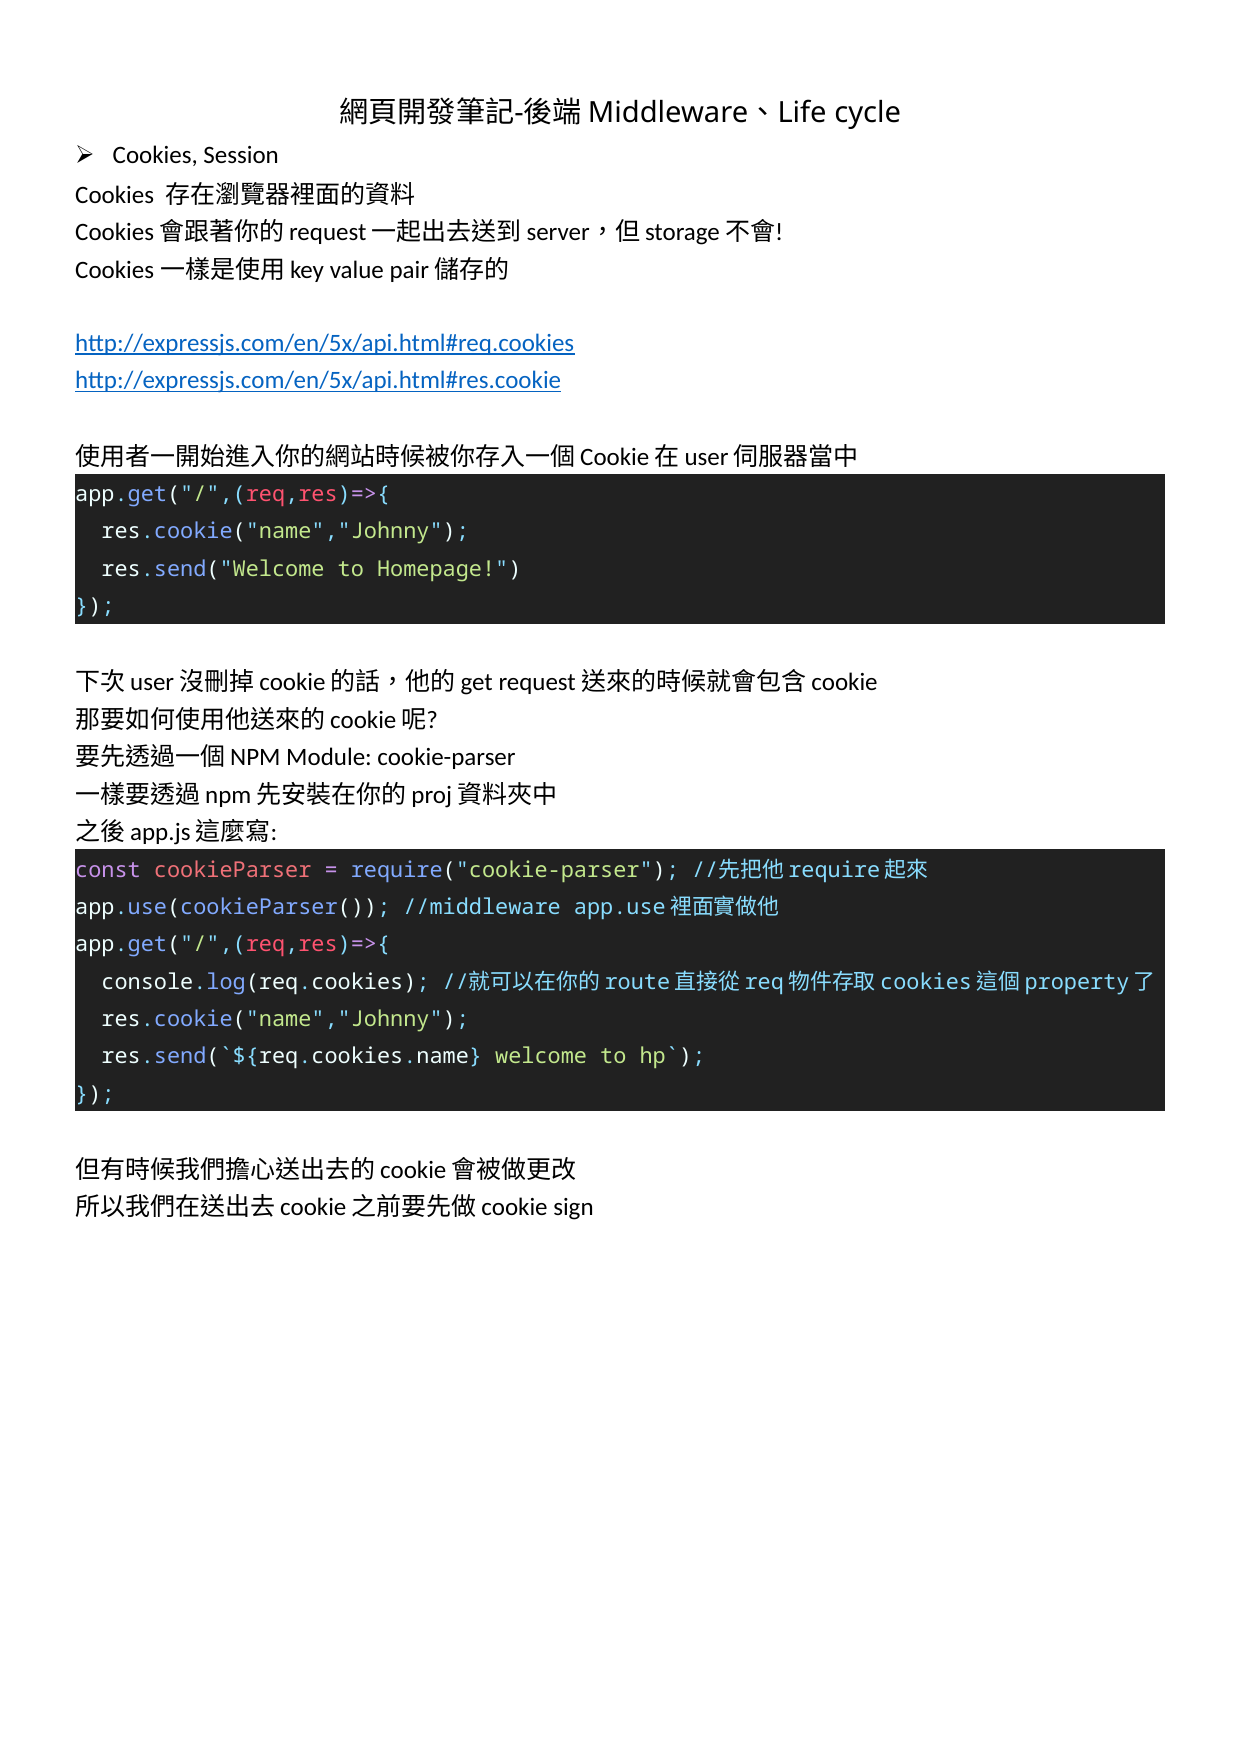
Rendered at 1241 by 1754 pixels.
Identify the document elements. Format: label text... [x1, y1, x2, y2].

text console.log(req.cookies); //就可以在你的route直接從req物件存取cookies這個property了 [75, 961, 1165, 999]
text 要先透過一個NPM Module: cookie-parser [75, 736, 1165, 774]
text 之後app.js這麼寫: [75, 811, 1165, 849]
text Cookies 一樣是使用key value pair儲存的 [75, 249, 1165, 286]
text res.send(`${req.cookies.name} welcome to hp`); [75, 1036, 1165, 1074]
text app.get("/",(req,res)=>{ [75, 474, 1165, 511]
text app.get("/",(req,res)=>{ [75, 924, 1165, 961]
text res.cookie("name","Johnny"); [75, 511, 1165, 549]
text Cookies會跟著你的request一起出去送到server，但storage不會! [75, 211, 1165, 249]
text }); [75, 586, 1165, 624]
text app.use(cookieParser()); //middleware app.use裡面實做他 [75, 886, 1165, 924]
text 下次user沒刪掉cookie的話，他的get request 送來的時候就會包含cookie [75, 661, 1165, 699]
text res.cookie("name","Johnny"); [75, 999, 1165, 1036]
text res.send("Welcome to Homepage!") [75, 549, 1165, 586]
text Cookies 存在瀏覽器裡面的資料 [75, 174, 1165, 211]
text 使用者一開始進入你的網站時候被你存入一個Cookie在user伺服器當中 [75, 436, 1165, 474]
text http://expressjs.com/en/5x/api.html#res.cookie [75, 361, 1165, 399]
text 那要如何使用他送來的cookie呢? [75, 699, 1165, 736]
text }); [75, 1074, 1165, 1111]
text 但有時候我們擔心送出去的cookie會被做更改 [75, 1149, 1165, 1186]
text 一樣要透過npm先安裝在你的proj資料夾中 [75, 774, 1165, 811]
list Cookies, Session [75, 136, 1165, 174]
text 所以我們在送出去cookie之前要先做cookie sign [75, 1186, 1165, 1224]
text http://expressjs.com/en/5x/api.html#req.cookies [75, 324, 1165, 361]
text const cookieParser = require("cookie-parser"); //先把他require起來 [75, 849, 1165, 886]
